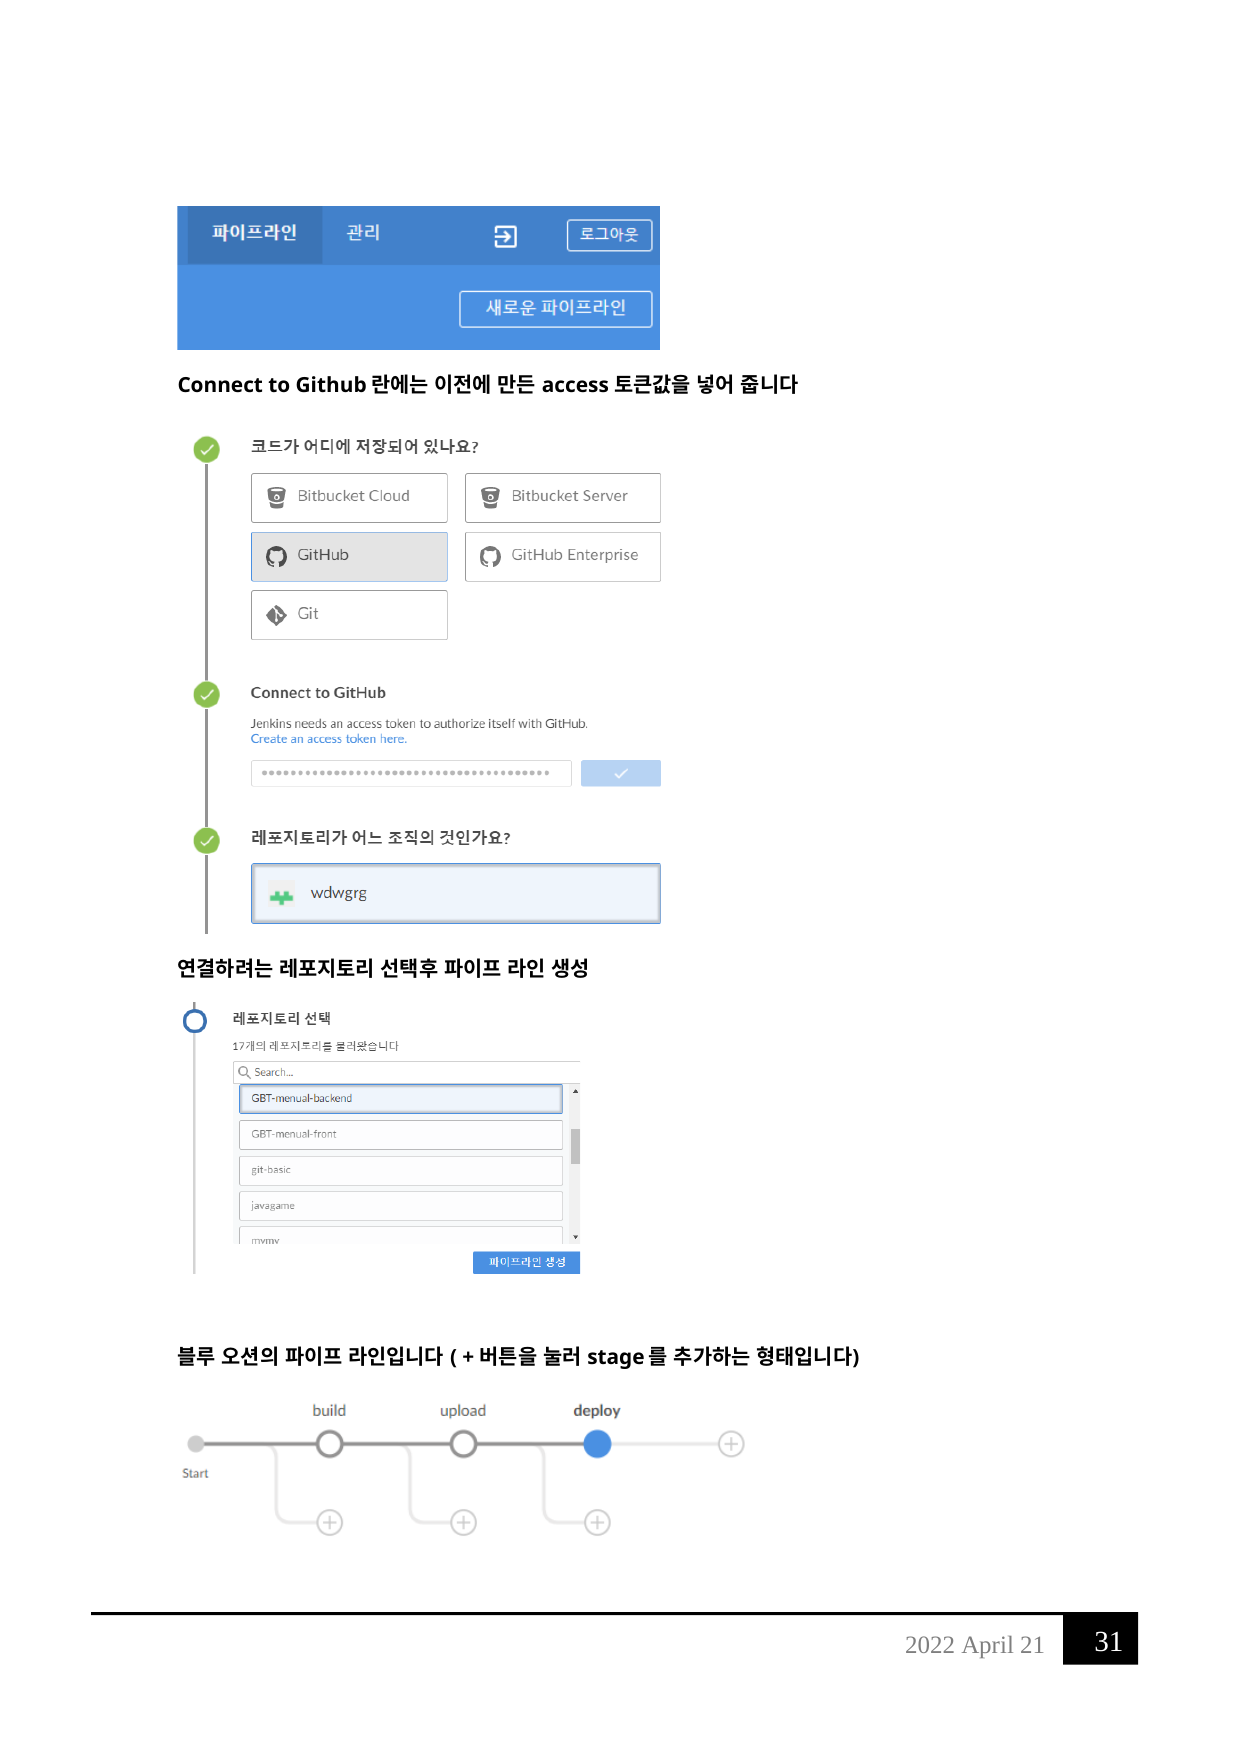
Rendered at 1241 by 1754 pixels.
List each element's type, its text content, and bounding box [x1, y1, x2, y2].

picture [177, 1389, 767, 1554]
text Connect to Github란에는 이전에 만든 access 토큰값을 넣어 줍니다 [177, 369, 1063, 399]
picture [177, 1002, 581, 1274]
text 블루 오션의 파이프 라인입니다 ( + 버튼을 눌러 stage를 추가하는 형태입니다) [177, 1340, 1063, 1371]
picture [177, 206, 660, 350]
picture [177, 418, 677, 934]
text 연결하려는 레포지토리 선택후 파이프 라인 생성 [177, 953, 1063, 983]
